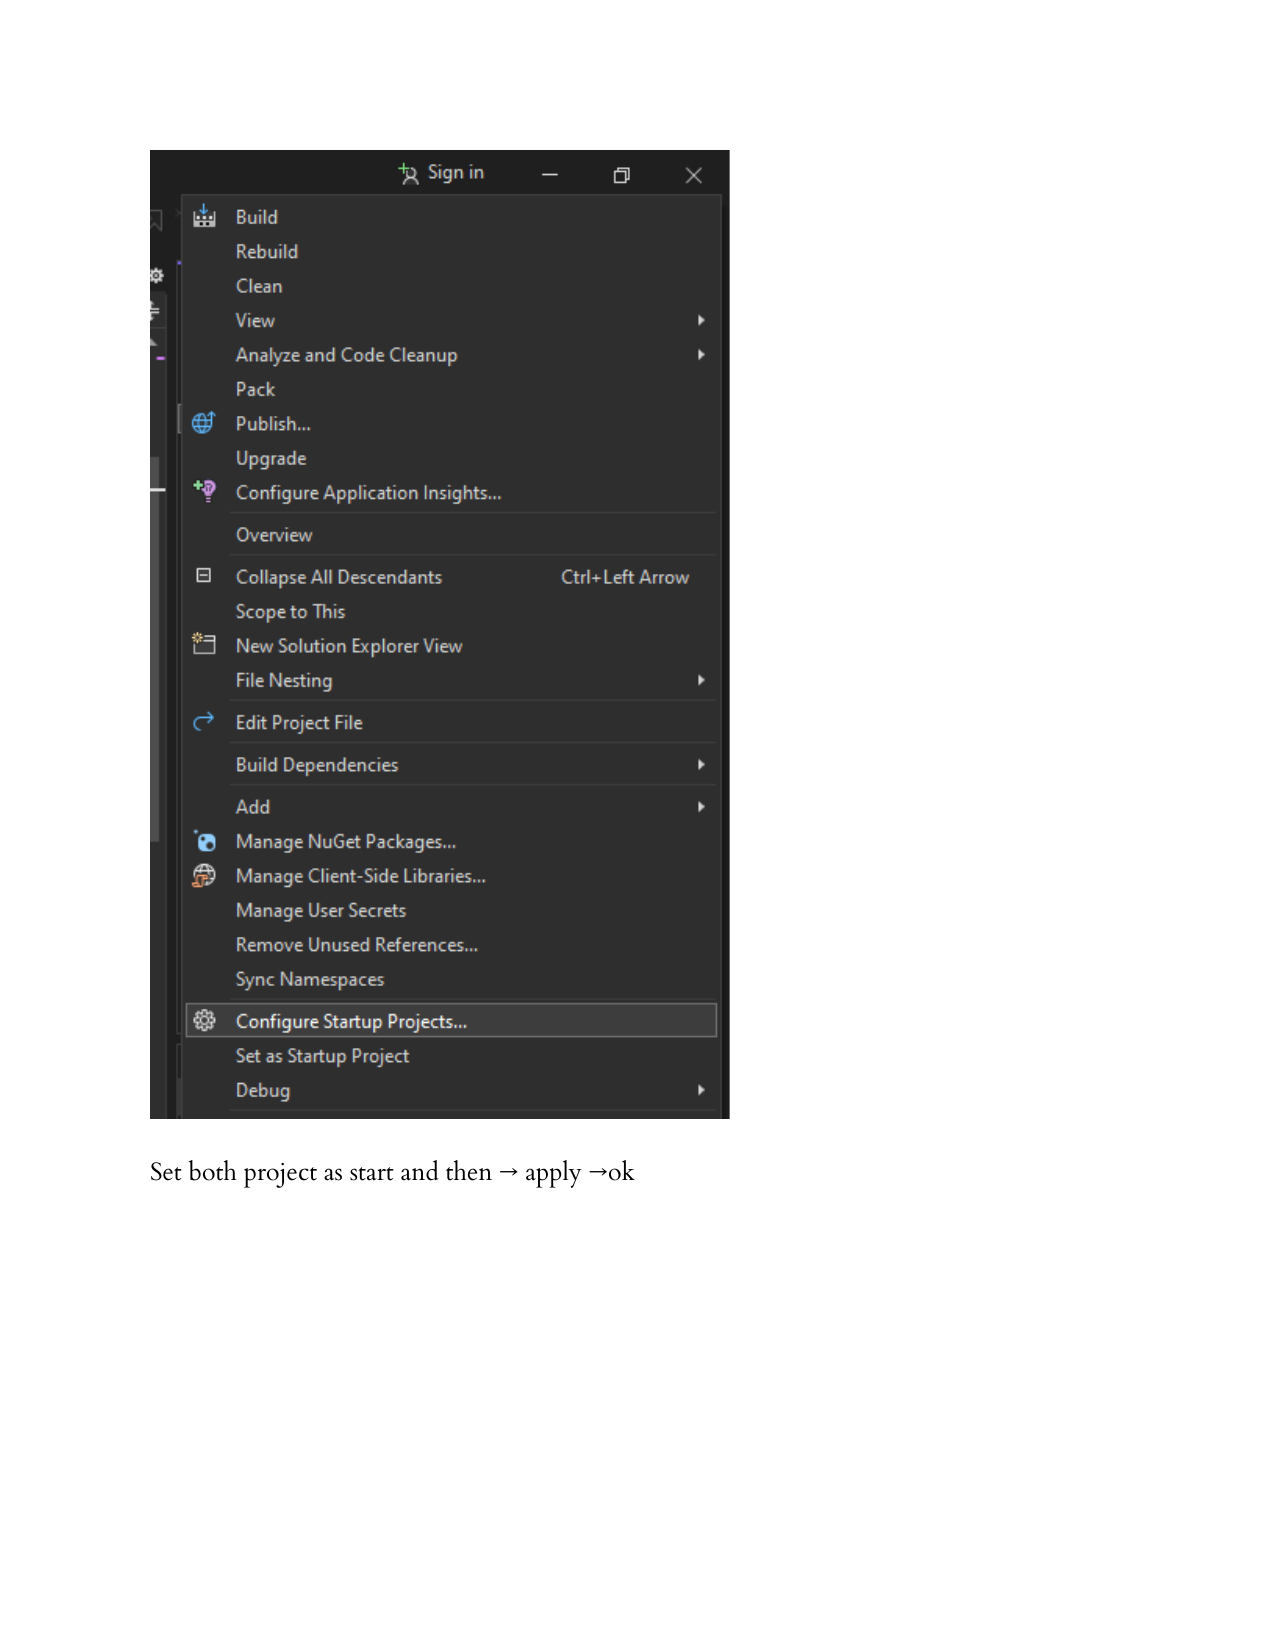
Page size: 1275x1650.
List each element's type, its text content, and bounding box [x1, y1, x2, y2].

text Set both project as start and then → apply →ok [150, 1156, 1125, 1189]
picture [150, 150, 730, 1119]
